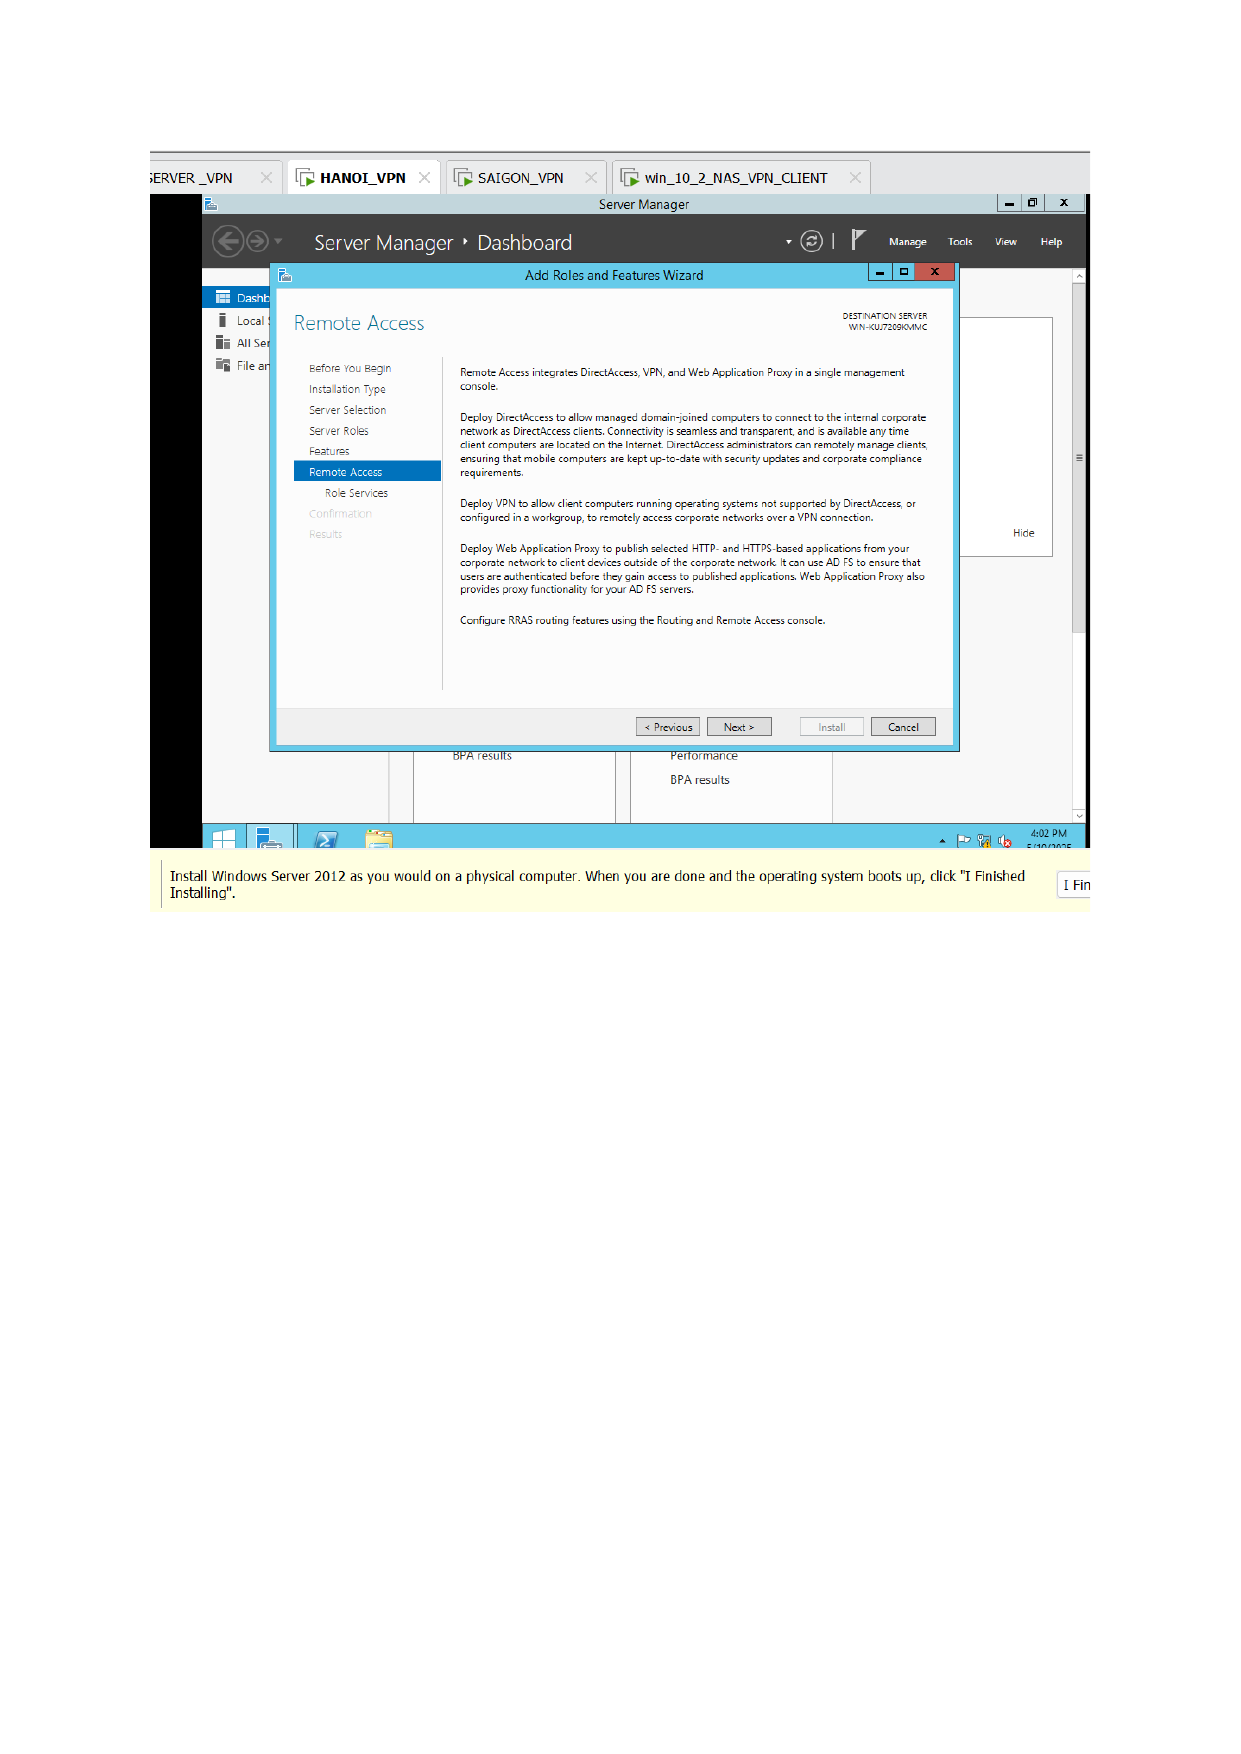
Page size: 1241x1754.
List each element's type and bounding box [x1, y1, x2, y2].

picture [150, 150, 1091, 912]
